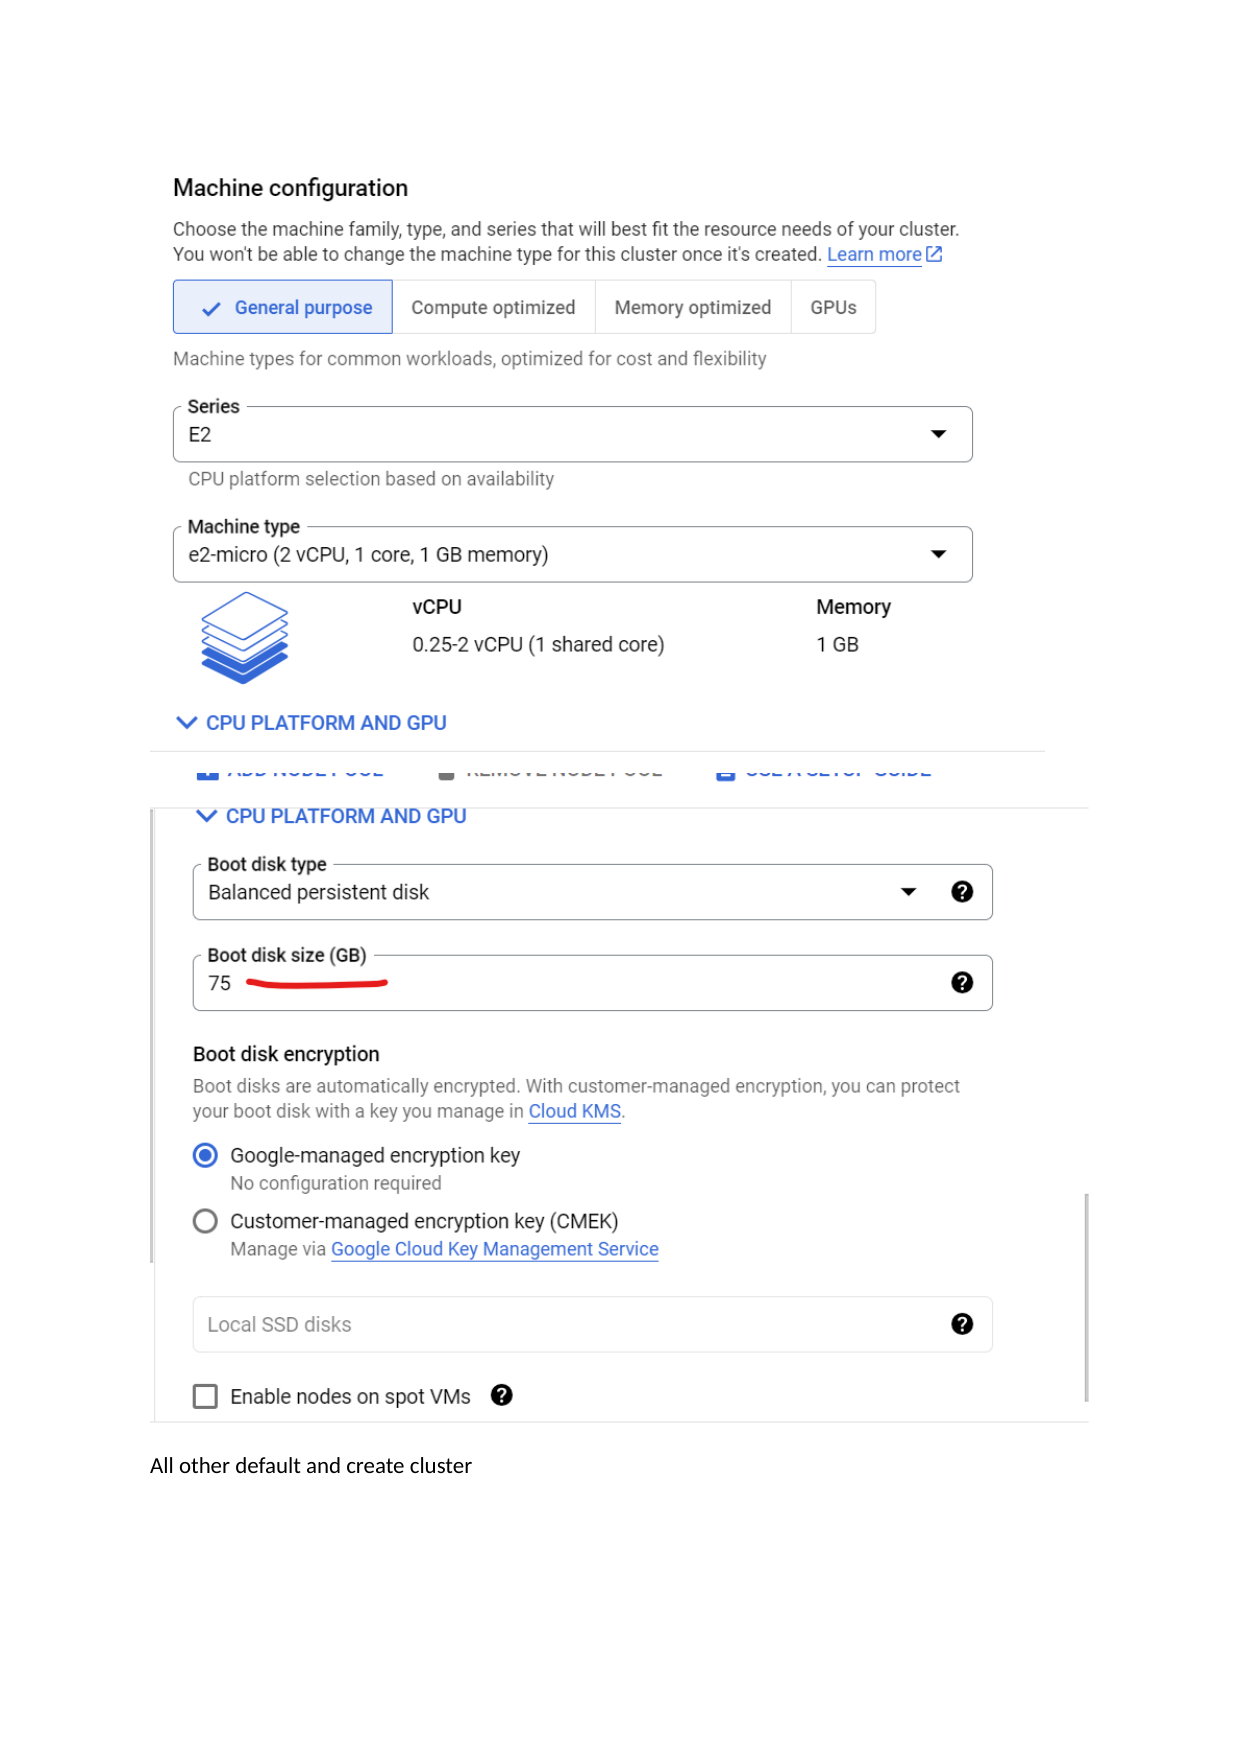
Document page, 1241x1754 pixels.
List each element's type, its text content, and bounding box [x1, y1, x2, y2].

picture [150, 773, 1089, 1433]
picture [150, 150, 1045, 755]
text All other default and create cluster [150, 1451, 1090, 1479]
